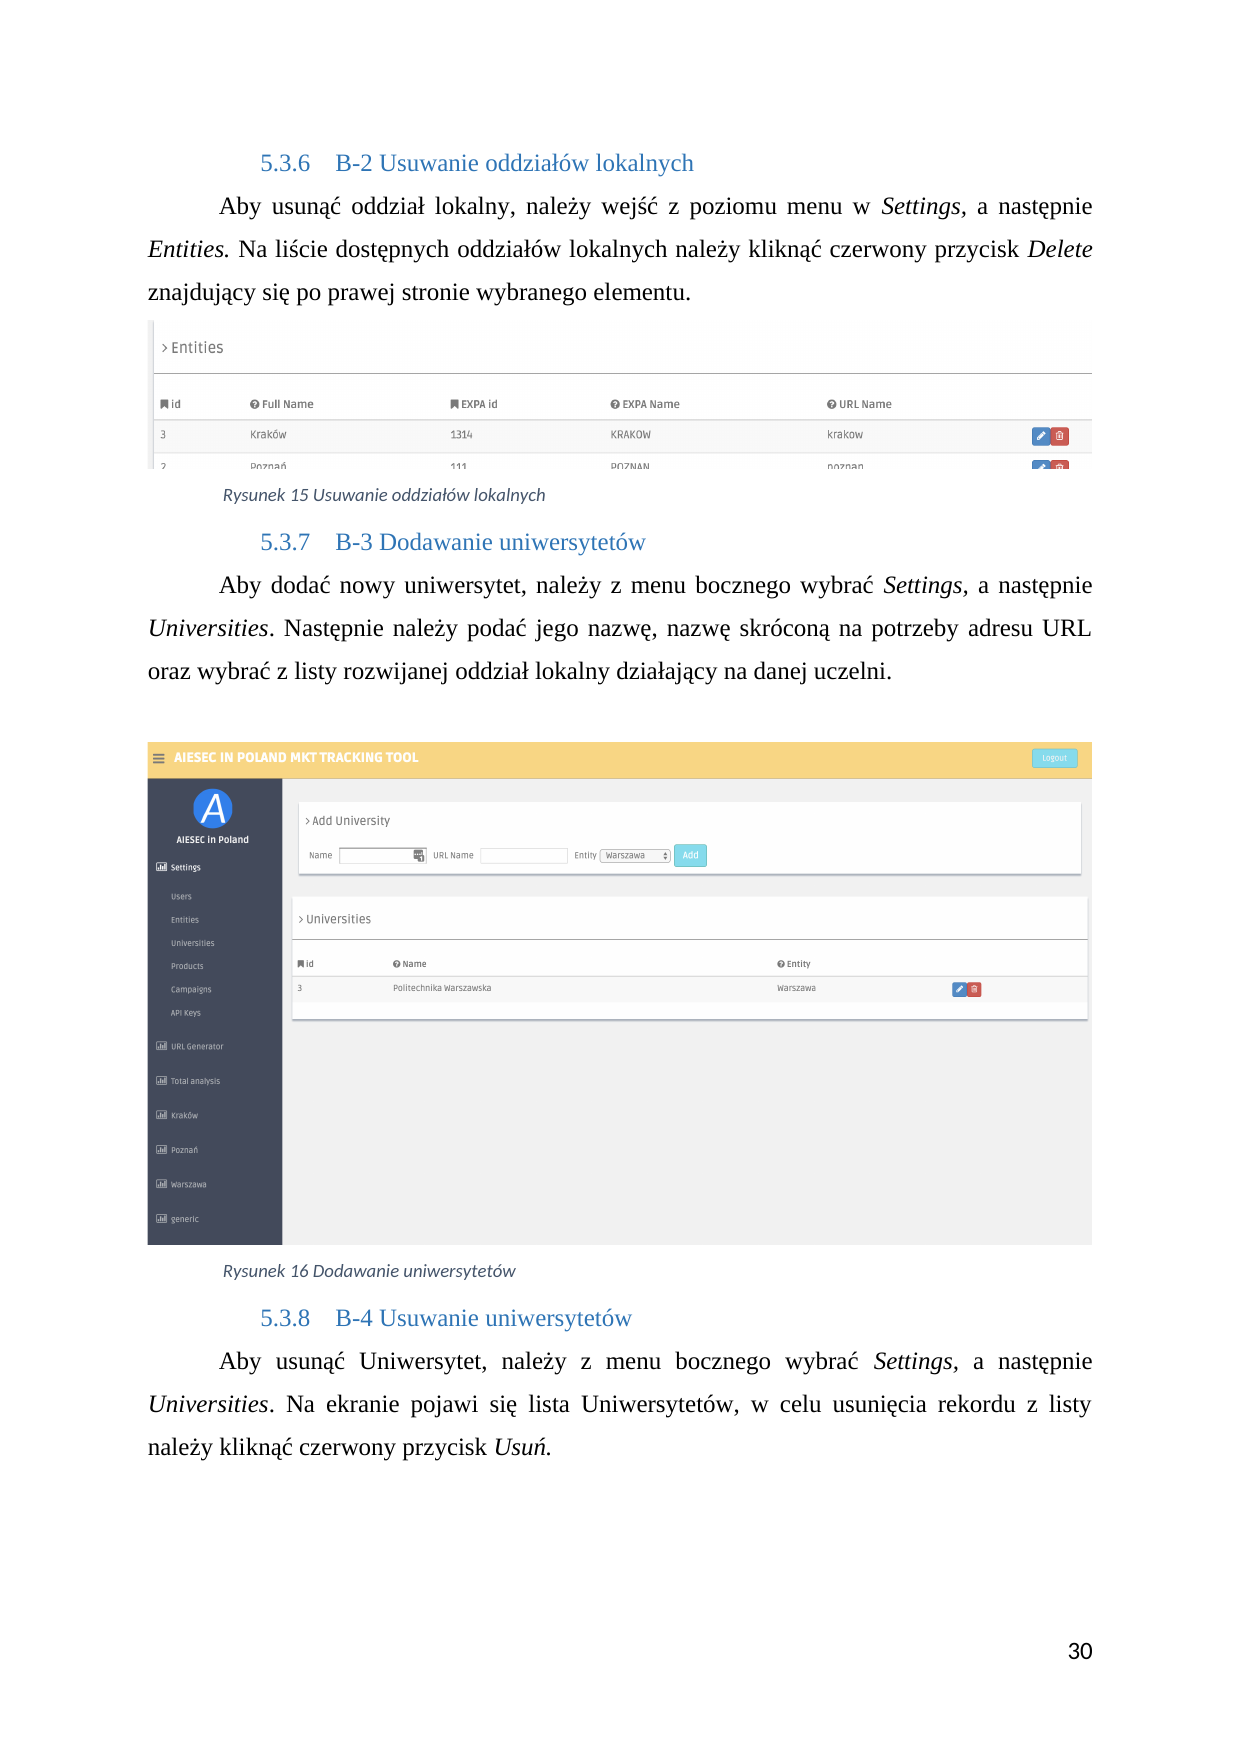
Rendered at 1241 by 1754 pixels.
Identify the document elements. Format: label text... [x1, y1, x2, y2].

picture [147, 320, 1092, 469]
text Aby usunąć oddział lokalny, należy wejść z poziomu menu w Settings, a następnie Entities. Na liście dostępnych oddziałów lokalnych należy kliknąć czerwony przycisk Delete znajdujący się po prawej stronie wybranego elementu. [148, 191, 1093, 306]
text Aby usunąć Uniwersytet, należy z menu bocznego wybrać Settings, a następnie Universities. Na ekranie pojawi się lista Uniwersytetów, w celu usunięcia rekordu z listy należy kliknąć czerwony przycisk Usuń. [148, 1346, 1093, 1461]
subtitle B-2 Usuwanie oddziałów lokalnych [260, 148, 1093, 176]
text Aby dodać nowy uniwersytet, należy z menu bocznego wybrać Settings, a następnie Universities. Następnie należy podać jego nazwę, nazwę skróconą na potrzeby adresu URL oraz wybrać z listy rozwijanej oddział lokalny działający na danej uczelni. [148, 570, 1093, 685]
text Rysunek 16 Dodawanie uniwersytetów [148, 1259, 1093, 1282]
subtitle B-3 Dodawanie uniwersytetów [260, 527, 1093, 556]
text Rysunek 15 Usuwanie oddziałów lokalnych [148, 483, 1093, 506]
picture [147, 742, 1092, 1245]
subtitle B-4 Usuwanie uniwersytetów [260, 1303, 1093, 1331]
